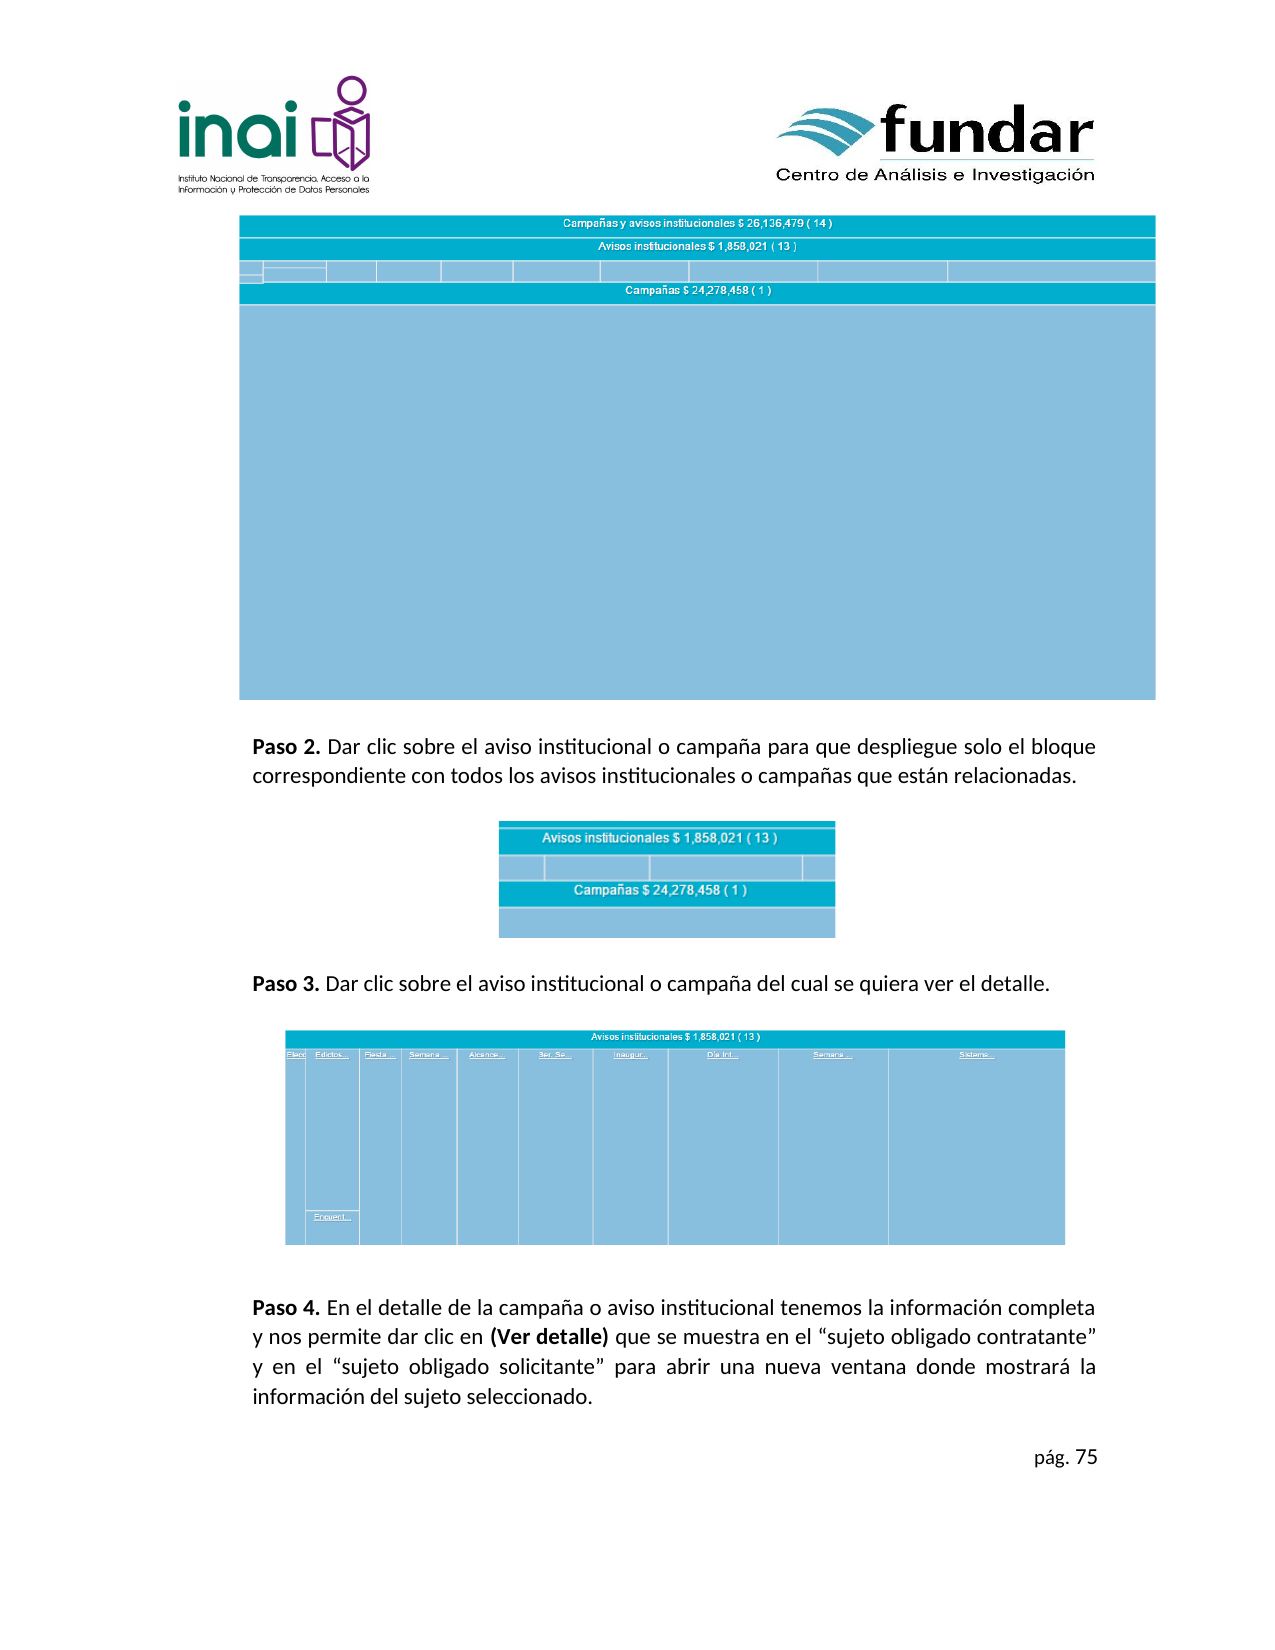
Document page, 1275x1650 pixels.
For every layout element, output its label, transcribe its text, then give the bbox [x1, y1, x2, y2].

text Paso 4. En el detalle de la campaña o aviso institucional tenemos la información completa y nos permite dar clic en (Ver detalle) que se muestra en el “sujeto obligado contratante” y en el “sujeto obligado solicitante” para abrir una nueva ventana donde mostrará la información del sujeto seleccionado. [252, 1293, 1098, 1410]
picture [284, 1028, 1066, 1245]
picture [773, 100, 1099, 186]
picture [177, 75, 371, 195]
text Paso 2. Dar clic sobre el aviso institucional o campaña para que despliegue solo el bloque correspondiente con todos los avisos institucionales o campañas que están relacionadas. [252, 732, 1098, 789]
picture [498, 821, 836, 938]
text Paso 3. Dar clic sobre el aviso institucional o campaña del cual se quiera ver el detalle. [252, 969, 1098, 997]
picture [236, 213, 1157, 701]
